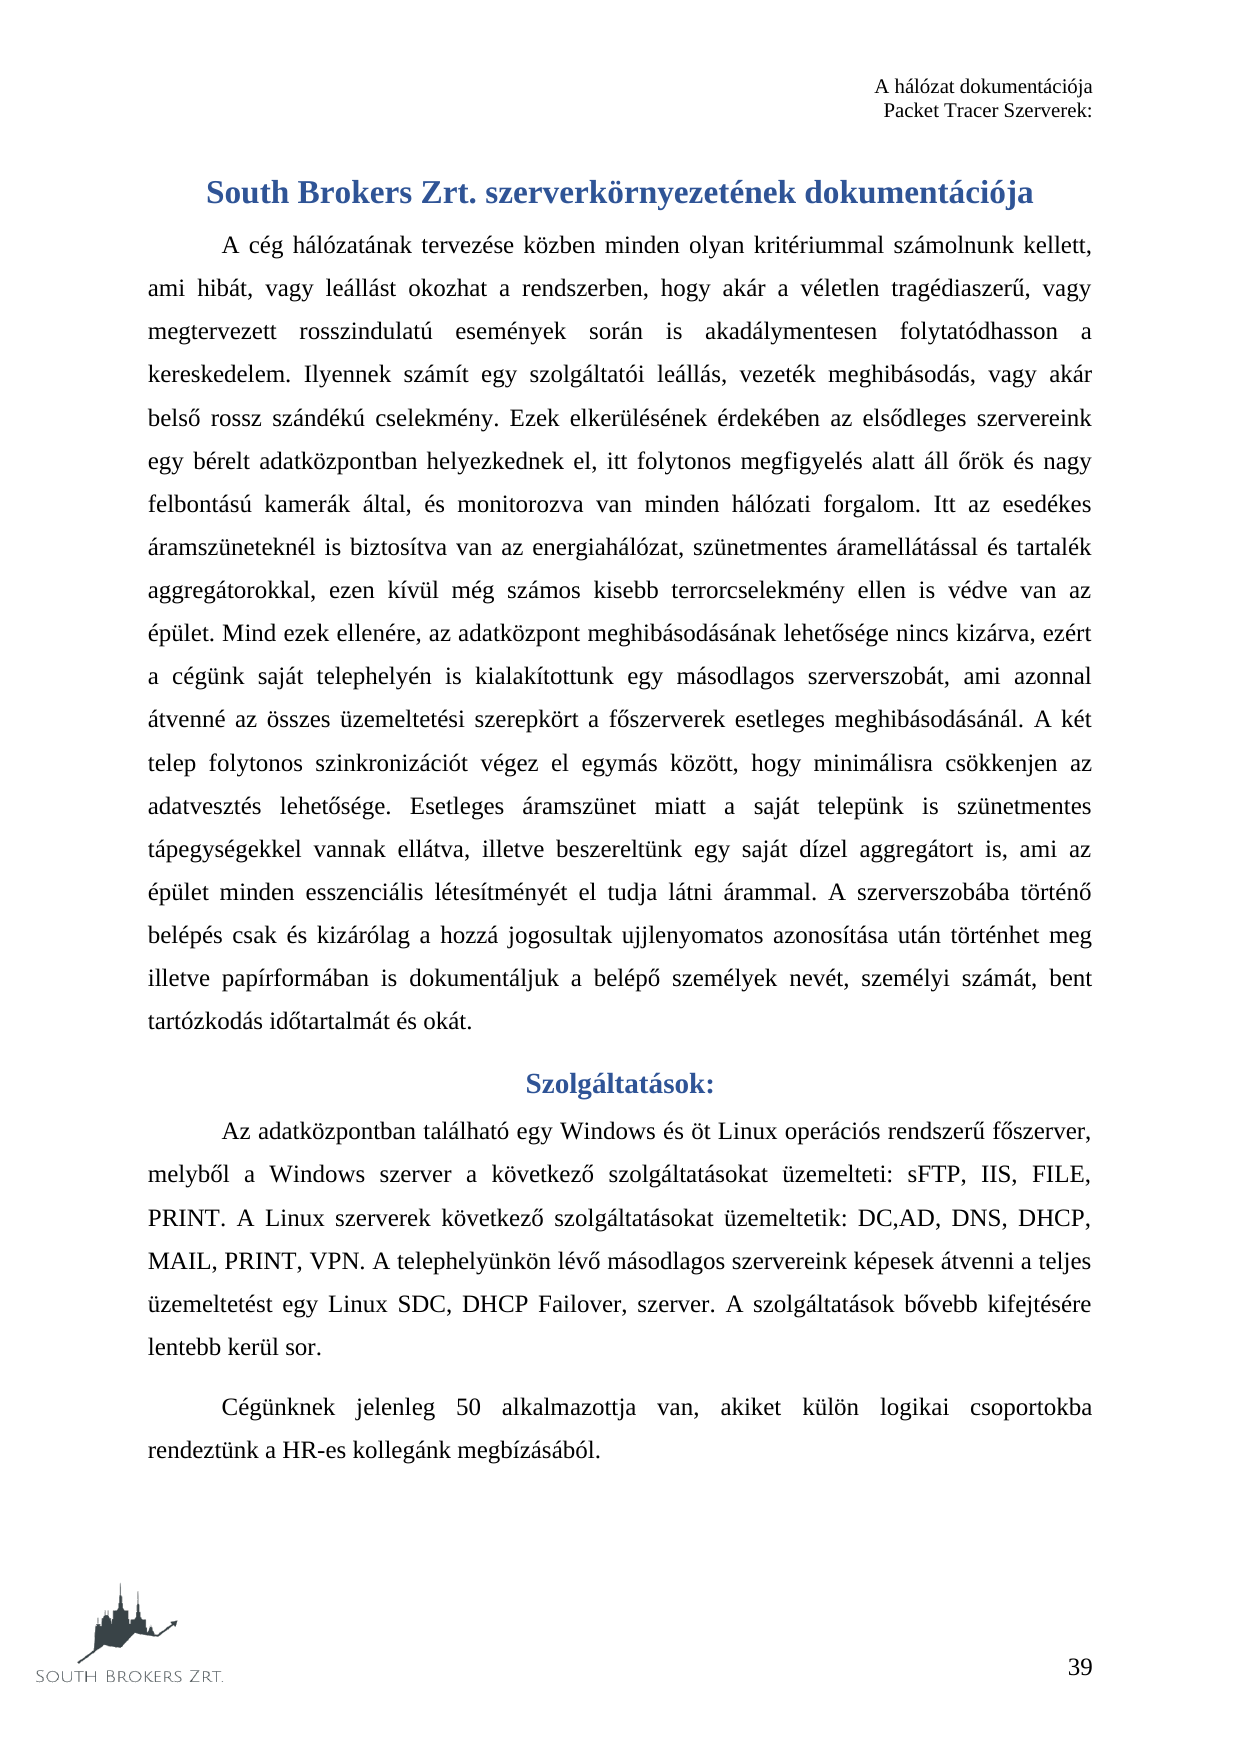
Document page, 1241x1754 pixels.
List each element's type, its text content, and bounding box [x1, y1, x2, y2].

text A cég hálózatának tervezése közben minden olyan kritériummal számolnunk kellett, ami hibát, vagy leállást okozhat a rendszerben, hogy akár a véletlen tragédiaszerű, vagy megtervezett rosszindulatú események során is akadálymentesen folytatódhasson a kereskedelem. Ilyennek számít egy szolgáltatói leállás, vezeték meghibásodás, vagy akár belső rossz szándékú cselekmény. Ezek elkerülésének érdekében az elsődleges szervereink egy bérelt adatközpontban helyezkednek el, itt folytonos megfigyelés alatt áll őrök és nagy felbontású kamerák által, és monitorozva van minden hálózati forgalom. Itt az esedékes áramszüneteknél is biztosítva van az energiahálózat, szünetmentes áramellátással és tartalék aggregátorokkal, ezen kívül még számos kisebb terrorcselekmény ellen is védve van az épület. Mind ezek ellenére, az adatközpont meghibásodásának lehetősége nincs kizárva, ezért a cégünk saját telephelyén is kialakítottunk egy másodlagos szerverszobát, ami azonnal átvenné az összes üzemeltetési szerepkört a főszerverek esetleges meghibásodásánál. A két telep folytonos szinkronizációt végez el egymás között, hogy minimálisra csökkenjen az adatvesztés lehetősége. Esetleges áramszünet miatt a saját telepünk is szünetmentes tápegységekkel vannak ellátva, illetve beszereltünk egy saját dízel aggregátort is, ami az épület minden esszenciális létesítményét el tudja látni árammal. A szerverszobába történő belépés csak és kizárólag a hozzá jogosultak ujjlenyomatos azonosítása után történhet meg illetve papírformában is dokumentáljuk a belépő személyek nevét, személyi számát, bent tartózkodás időtartalmát és okát. [148, 230, 1093, 1035]
text Cégünknek jelenleg 50 alkalmazottja van, akiket külön logikai csoportokba rendeztünk a HR-es kollegánk megbízásából. [148, 1392, 1093, 1464]
subtitle Szolgáltatások: [148, 1066, 1093, 1100]
text Az adatközpontban található egy Windows és öt Linux operációs rendszerű főszerver, melyből a Windows szerver a következő szolgáltatásokat üzemelteti: sFTP, IIS, FILE, PRINT. A Linux szerverek következő szolgáltatásokat üzemeltetik: DC,AD, DNS, DHCP, MAIL, PRINT, VPN. A telephelyünkön lévő másodlagos szervereink képesek átvenni a teljes üzemeltetést egy Linux SDC, DHCP Failover, szerver. A szolgáltatások bővebb kifejtésére lentebb kerül sor. [148, 1116, 1093, 1361]
subtitle South Brokers Zrt. szerverkörnyezetének dokumentációja [148, 173, 1093, 211]
picture [0, 1531, 255, 1754]
